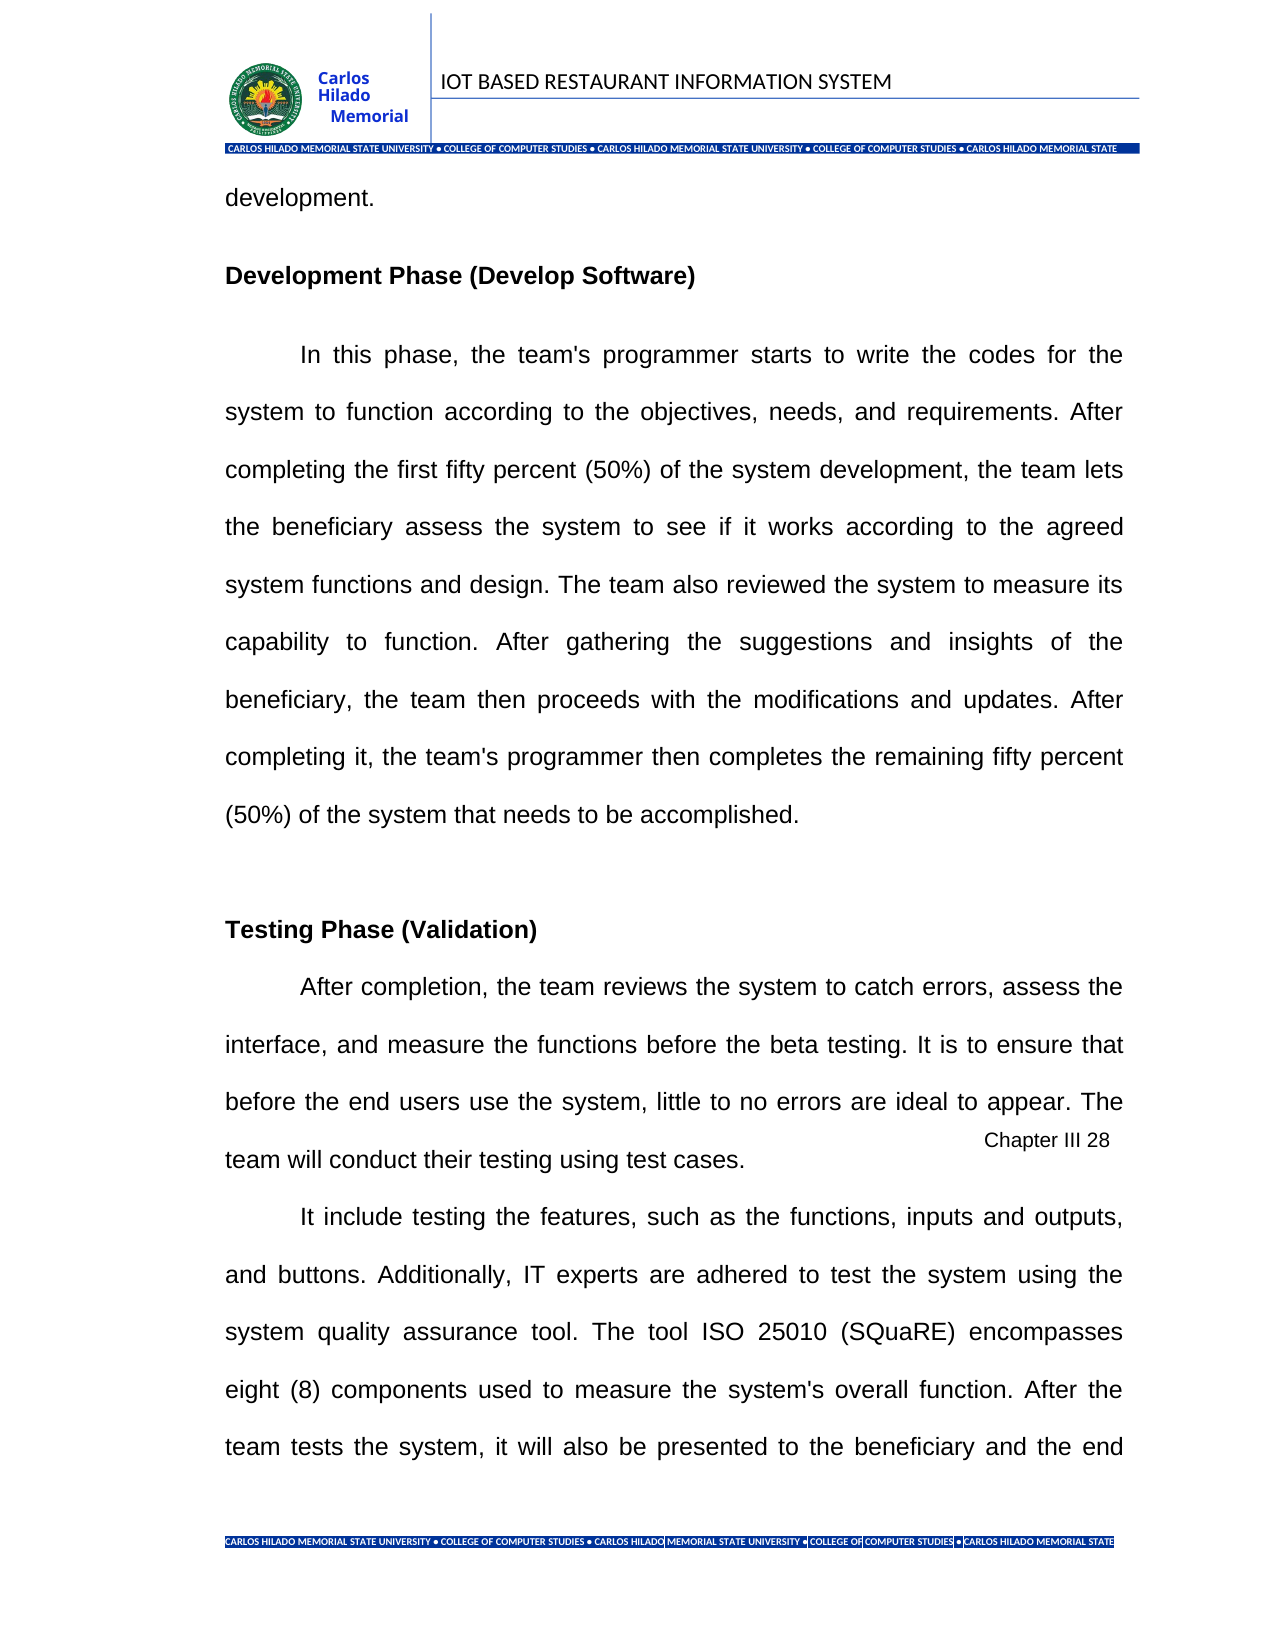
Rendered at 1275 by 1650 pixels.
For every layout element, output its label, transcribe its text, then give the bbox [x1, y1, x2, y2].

text Testing Phase (Validation) [225, 915, 1125, 943]
text After completion, the team reviews the system to catch errors, assess the interface, and measure the functions before the beta testing. It is to ensure that before the end users use the system, little to no errors are ideal to appear. The team will conduct their testing using test cases. [225, 972, 1125, 1173]
text Development Phase (Develop Software) [225, 261, 1125, 290]
text In this phase, the team's programmer starts to write the codes for the system to function according to the objectives, needs, and requirements. After completing the first fifty percent (50%) of the system development, the team lets the beneficiary assess the system to see if it works according to the agreed system functions and design. The team also reviewed the system to measure its capability to function. After gathering the suggestions and insights of the beneficiary, the team then proceeds with the modifications and updates. After completing it, the team's programmer then completes the remaining fifty percent (50%) of the system that needs to be accomplished. [225, 340, 1125, 828]
picture [229, 63, 302, 136]
